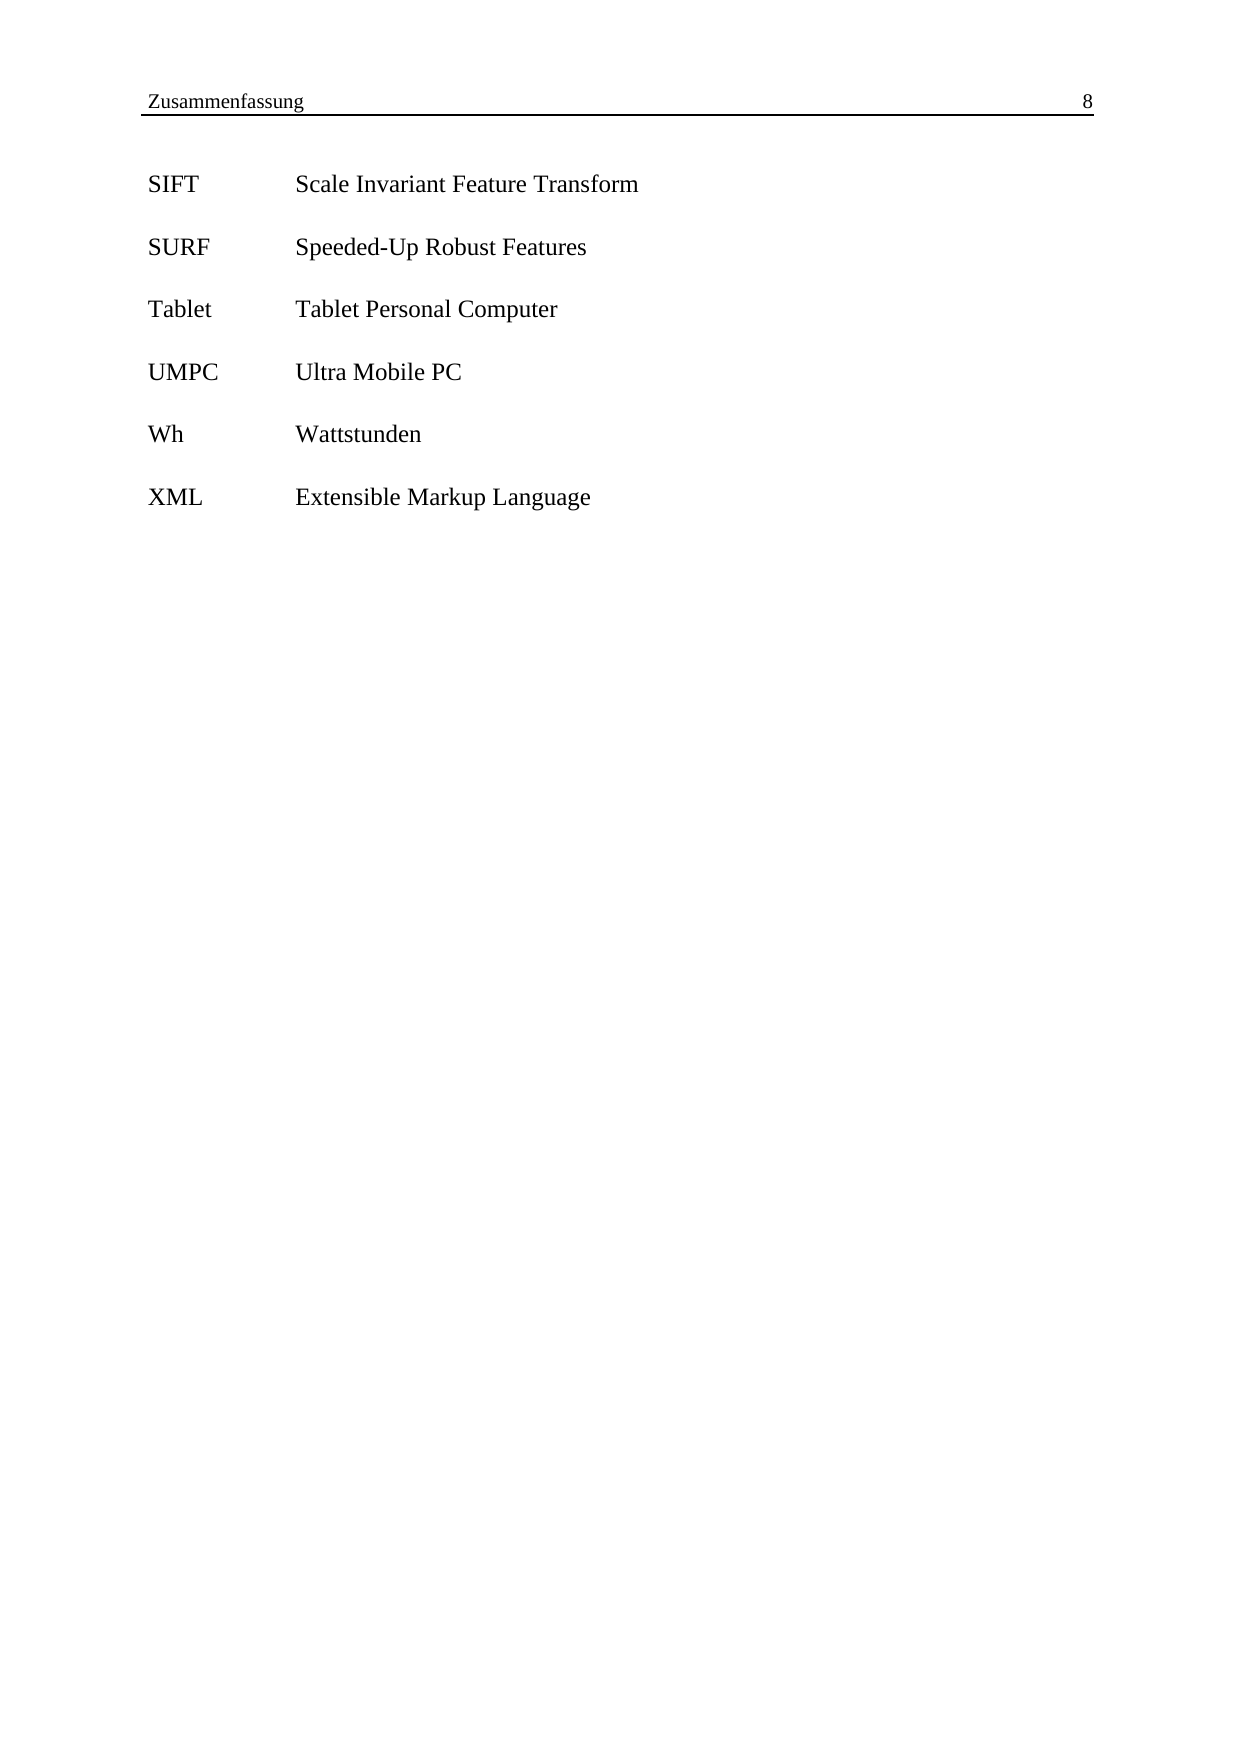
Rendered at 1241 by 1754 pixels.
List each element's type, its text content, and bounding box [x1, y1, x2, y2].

text UMPC Ultra Mobile PC [148, 348, 1093, 386]
text SURF Speeded-Up Robust Features [148, 223, 1093, 261]
text Tablet Tablet Personal Computer [148, 286, 1093, 323]
text SIFT Scale Invariant Feature Transform [148, 161, 1093, 198]
text XML Extensible Markup Language [148, 473, 1093, 511]
text Wh Wattstunden [148, 411, 1093, 448]
